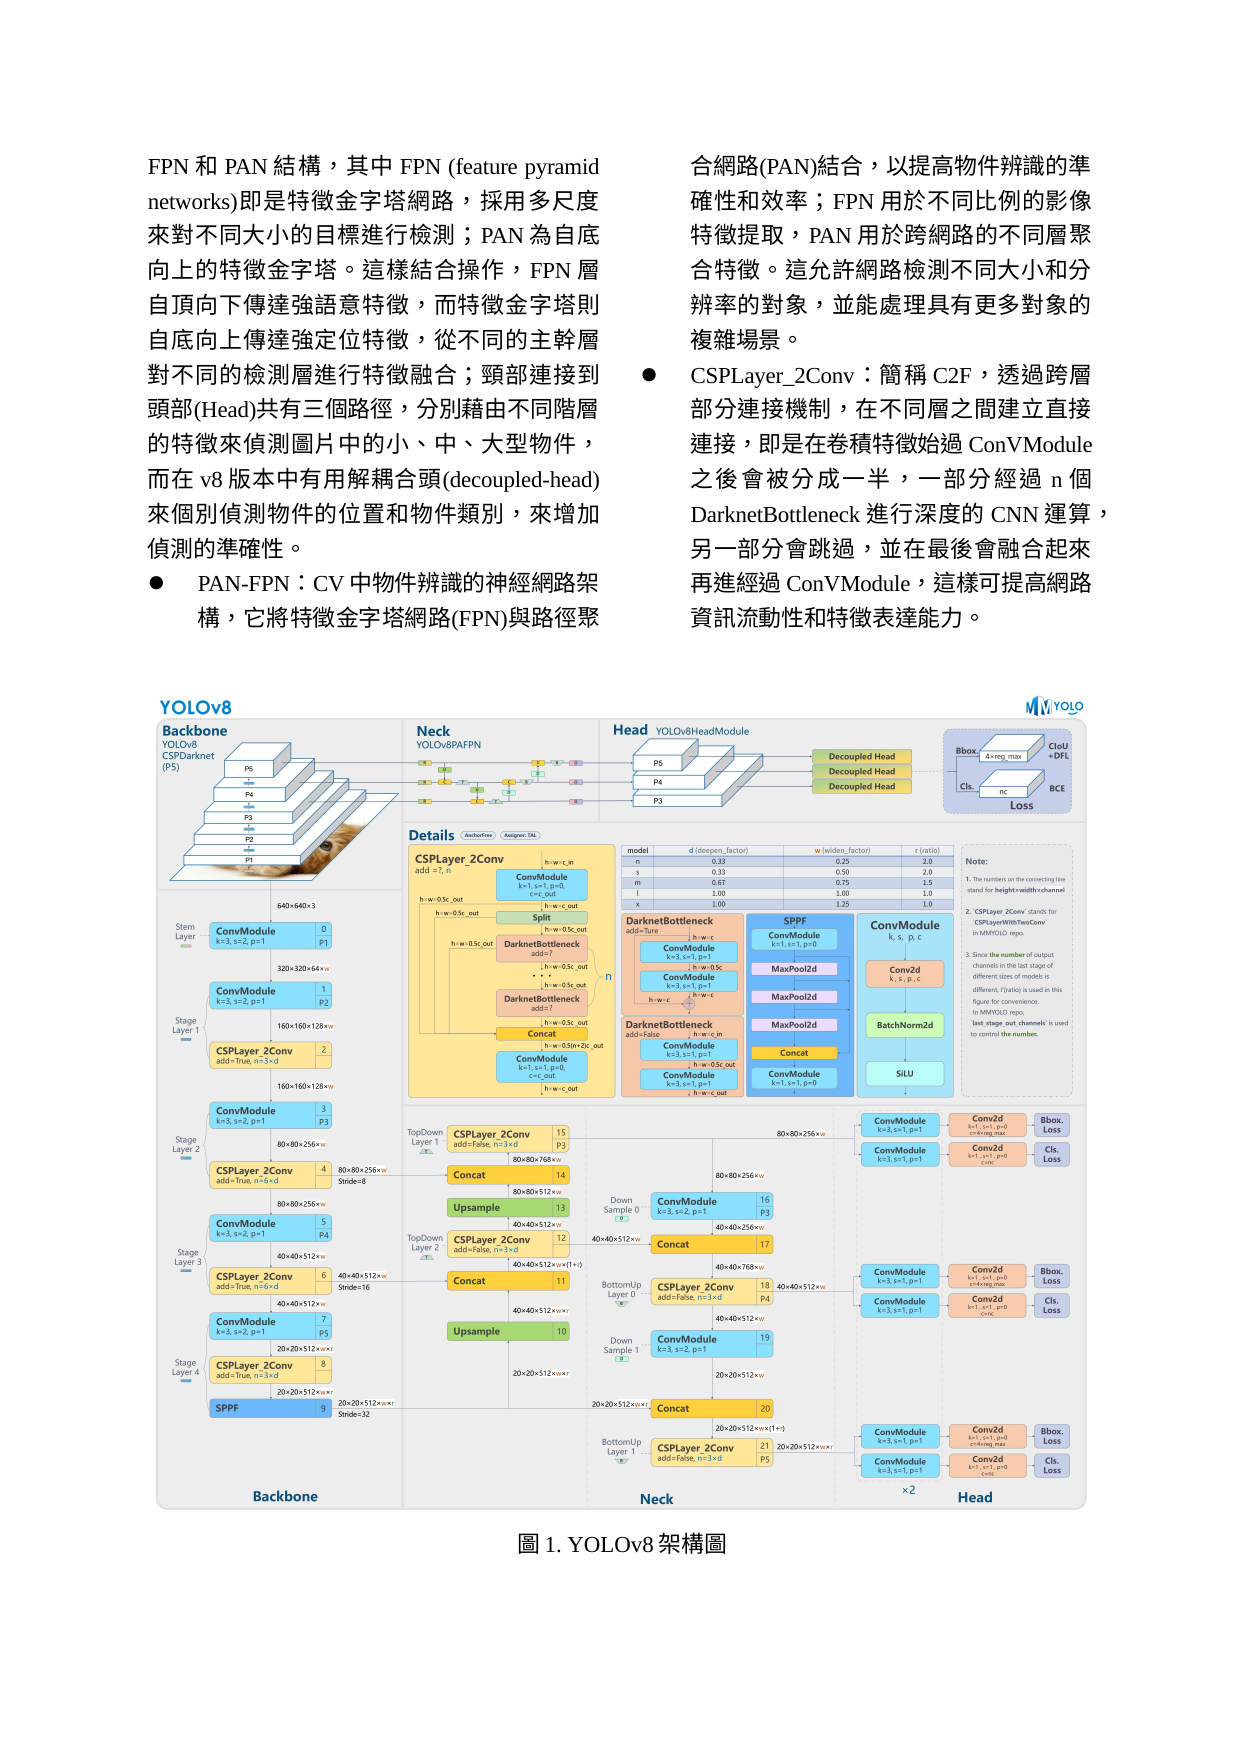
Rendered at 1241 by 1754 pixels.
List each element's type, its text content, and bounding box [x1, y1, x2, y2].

list CSPLayer_2Conv：簡稱C2F，透過跨層部分連接機制，在不同層之間建立直接連接，即是在卷積特徵始過ConVModule之後會被分成一半，一部分經過n個DarknetBottleneck進行深度的CNN運算，另一部分會跳過，並在最後會融合起來再進經過ConVModule，這樣可提高網路資訊流動性和特徵表達能力。 [640, 356, 1092, 633]
list PAN-FPN：CV中物件辨識的神經網路架構，它將特徵金字塔網路(FPN)與路徑聚合網路(PAN)結合，以提高物件辨識的準確性和效率；FPN用於不同比例的影像特徵提取，PAN用於跨網路的不同層聚合特徵。這允許網路檢測不同大小和分辨率的對象，並能處理具有更多對象的複雜場景。 [640, 148, 1092, 355]
picture [148, 692, 1093, 1514]
list PAN-FPN：CV中物件辨識的神經網路架構，它將特徵金字塔網路(FPN)與路徑聚合網路(PAN)結合，以提高物件辨識的準確性和效率；FPN用於不同比例的影像特徵提取，PAN用於跨網路的不同層聚合特徵。這允許網路檢測不同大小和分辨率的對象，並能處理具有更多對象的複雜場景。 [148, 565, 600, 633]
